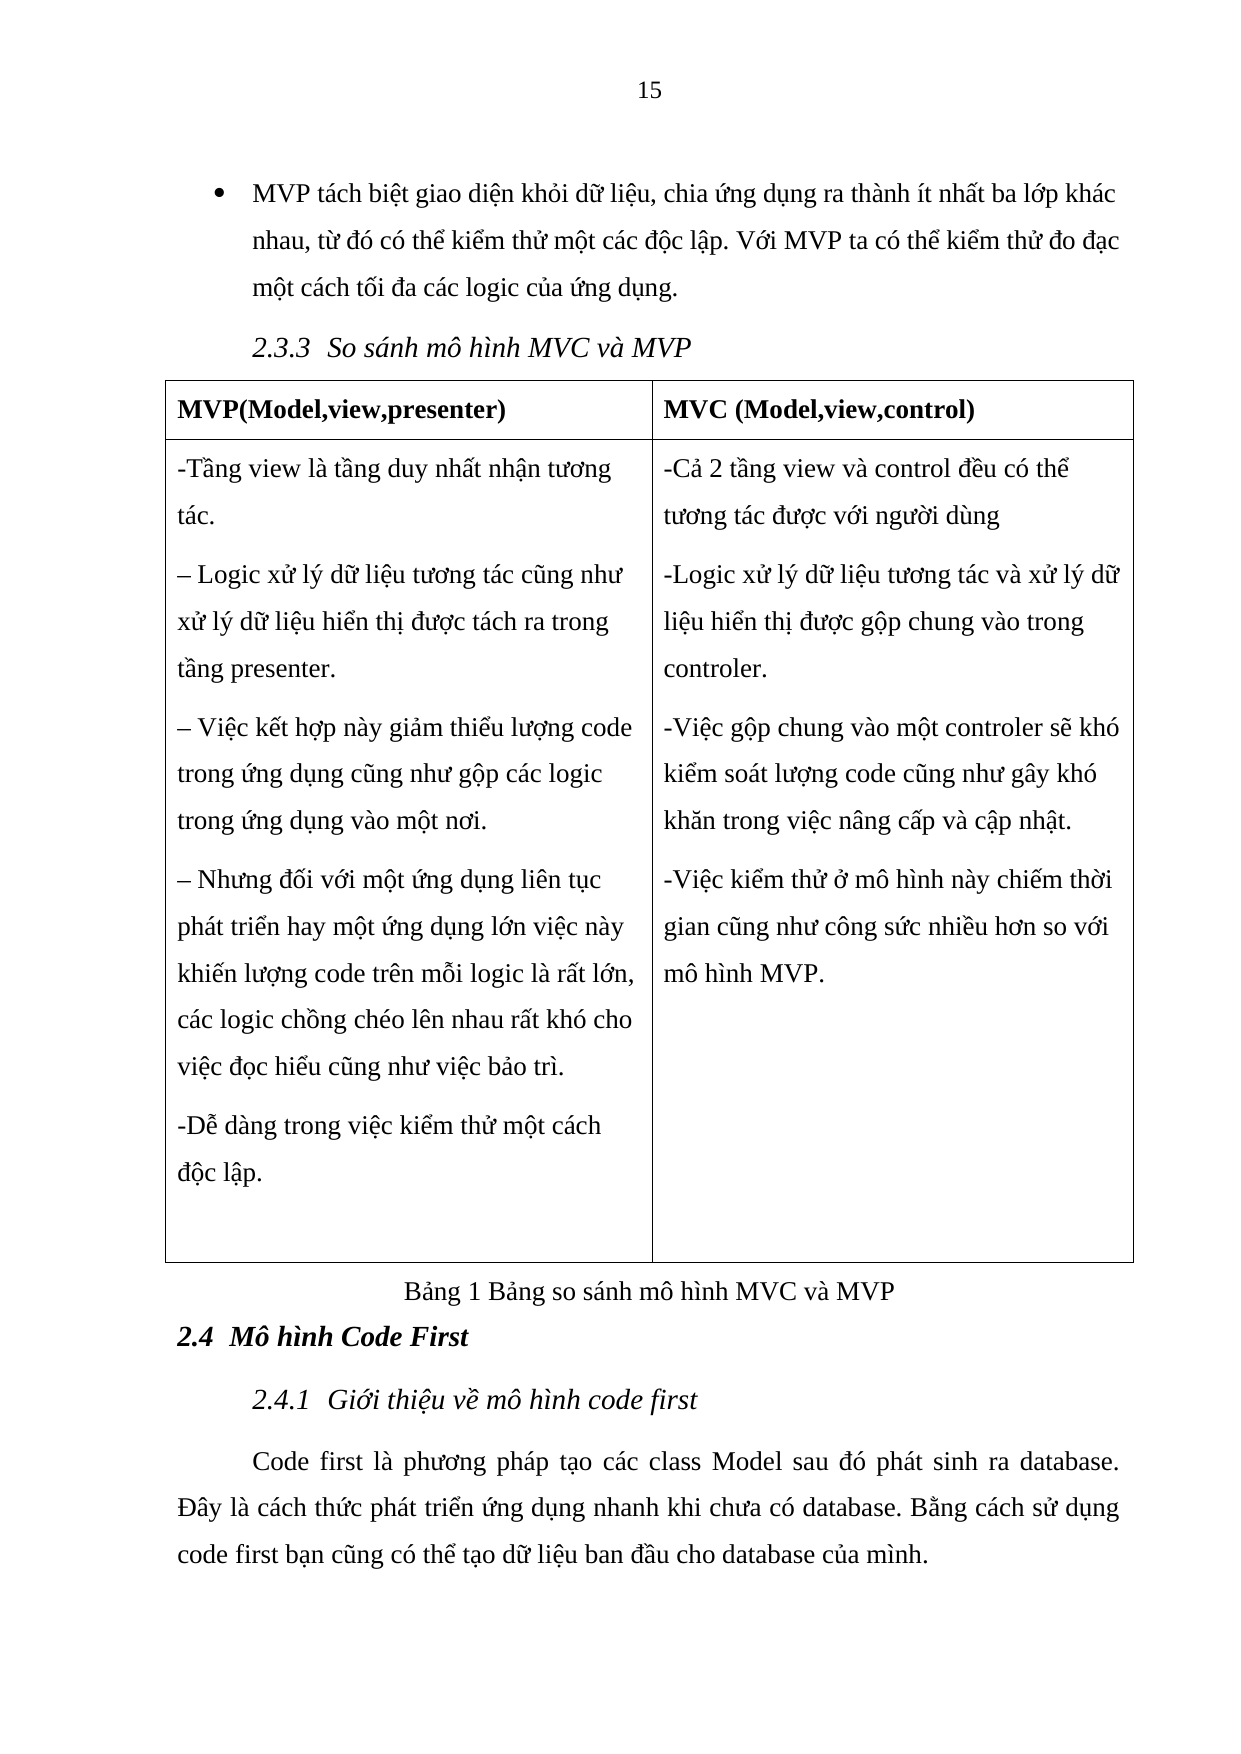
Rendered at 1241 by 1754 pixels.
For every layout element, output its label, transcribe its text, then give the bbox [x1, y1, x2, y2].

text Code first là phương pháp tạo các class Model sau đó phát sinh ra database. Đây là cách thức phát triển ứng dụng nhanh khi chưa có database. Bằng cách sử dụng code first bạn cũng có thể tạo dữ liệu ban đầu cho database của mình. [177, 1522, 1122, 1569]
table_header MVP(Model,view,presenter) [166, 381, 652, 439]
table_cell -Cả 2 tầng view và control đều có thể tương tác được với người dùng -Logic xử lý dữ liệu tương tác và xử lý dữ liệu hiển thị được gộp chung vào trong controler. -Việc gộp chung vào một controler sẽ khó kiểm soát lượng code cũng như gây khó khăn trong việc nâng cấp và cập nhật. -Việc kiểm thử ở mô hình này chiếm thời gian cũng như công sức nhiều hơn so với mô hình MVP. [653, 440, 1133, 1262]
table_header MVC (Model,view,control) [653, 381, 1133, 439]
table_cell -Tầng view là tầng duy nhất nhận tương tác. – Logic xử lý dữ liệu tương tác cũng như xử lý dữ liệu hiển thị được tách ra trong tầng presenter. – Việc kết hợp này giảm thiểu lượng code trong ứng dụng cũng như gộp các logic trong ứng dụng vào một nơi. – Nhưng đối với một ứng dụng liên tục phát triển hay một ứng dụng lớn việc này khiến lượng code trên mỗi logic là rất lớn, các logic chồng chéo lên nhau rất khó cho việc đọc hiểu cũng như việc bảo trì. -Dễ dàng trong việc kiểm thử một cách độc lập. [166, 440, 652, 1262]
text Bảng 1 Bảng so sánh mô hình MVC và MVP [177, 1275, 1122, 1306]
list MVP tách biệt giao diện khỏi dữ liệu, chia ứng dụng ra thành ít nhất ba lớp khác nhau, từ đó có thể kiểm thử một các độc lập. Với MVP ta có thể kiểm thử đo đạc một cách tối đa các logic của ứng dụng. [214, 177, 1122, 302]
subtitle So sánh mô hình MVC và MVP [252, 330, 1122, 363]
subtitle Giới thiệu về mô hình code first [252, 1382, 1122, 1415]
text Code first là phương pháp tạo các class Model sau đó phát sinh ra database. Đây là cách thức phát triển ứng dụng nhanh khi chưa có database. Bằng cách sử dụng code first bạn cũng có thể tạo dữ liệu ban đầu cho database của mình. [177, 1444, 1122, 1491]
subtitle Mô hình Code First [177, 1319, 1122, 1352]
